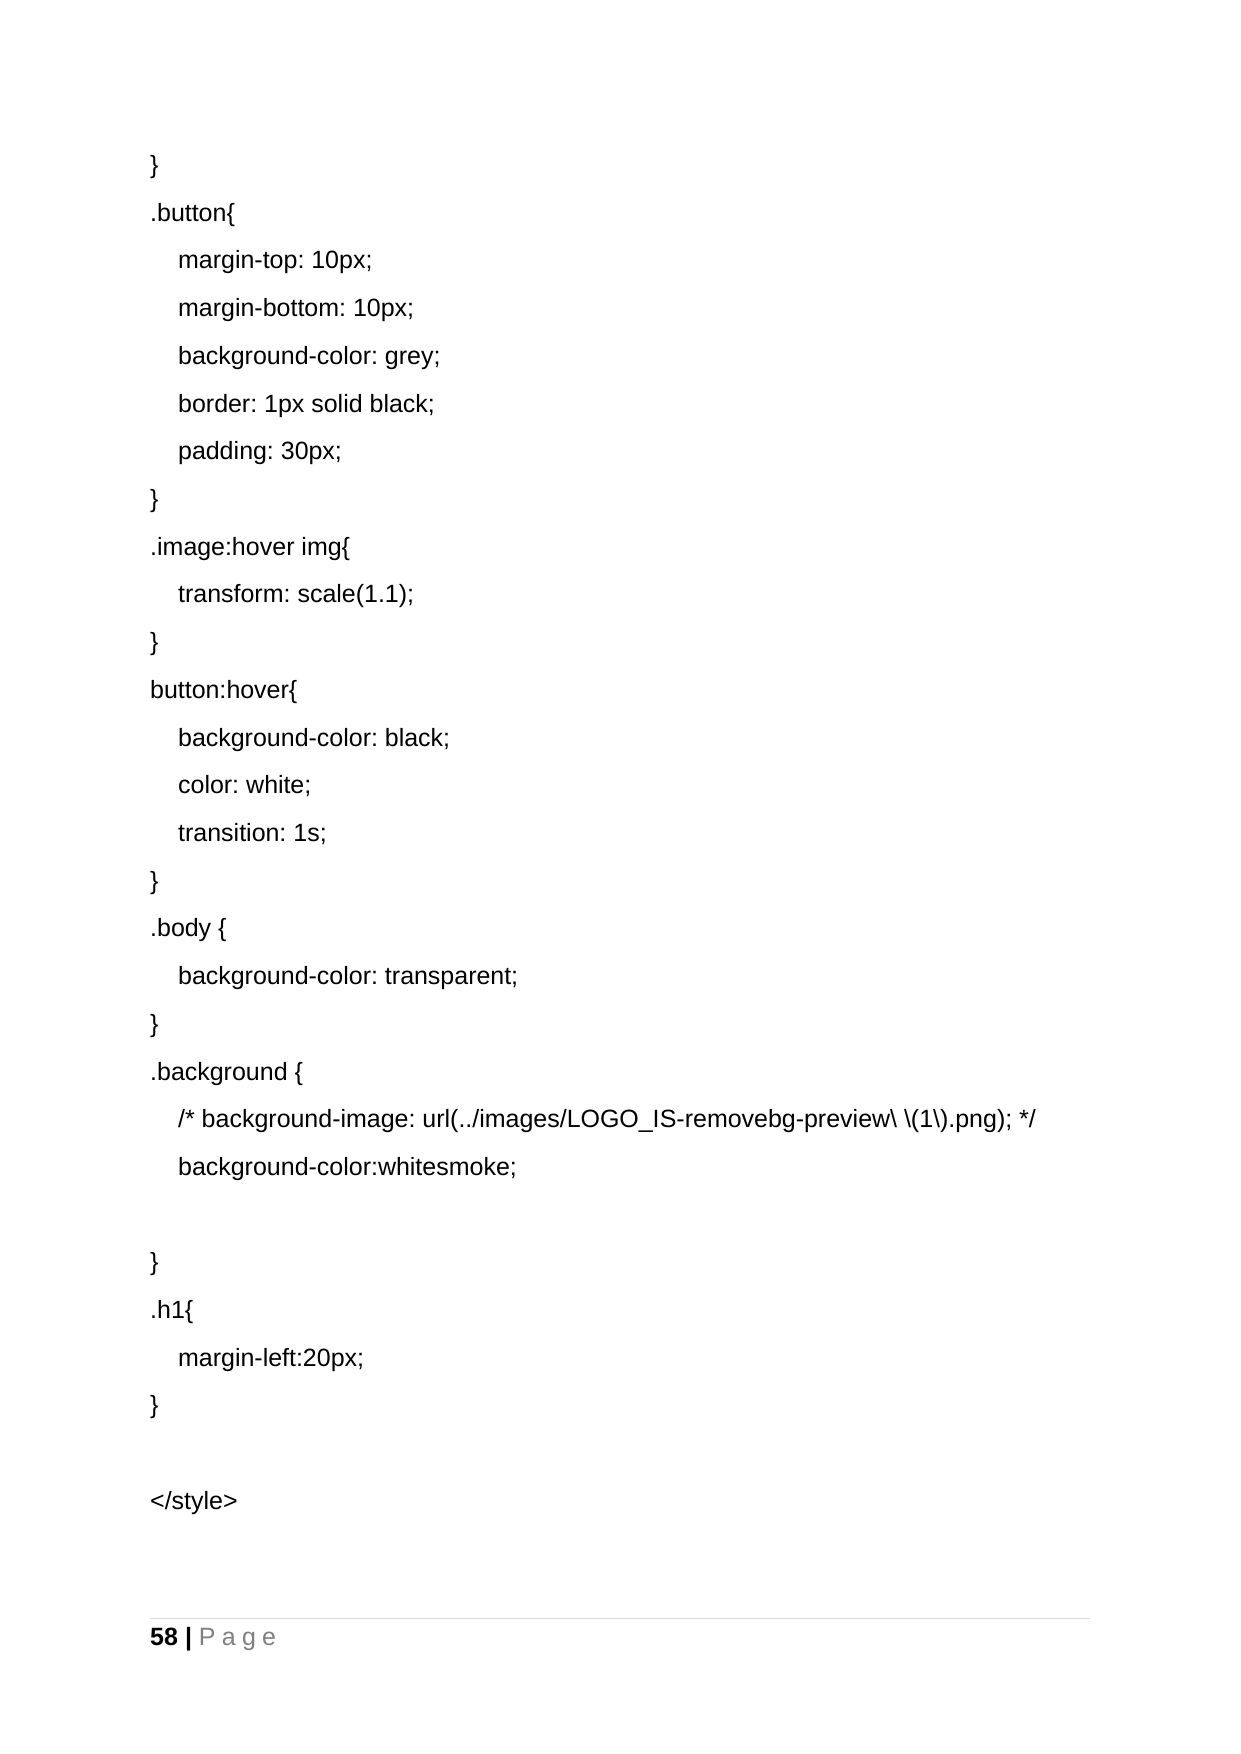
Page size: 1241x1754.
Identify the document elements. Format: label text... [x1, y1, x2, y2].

text } [150, 1390, 1090, 1419]
text margin-left:20px; [150, 1343, 1090, 1371]
text .image:hover img{ [150, 532, 1090, 560]
text transform: scale(1.1); [150, 579, 1090, 608]
text transition: 1s; [150, 818, 1090, 847]
text margin-top: 10px; [150, 245, 1090, 274]
text padding: 30px; [150, 436, 1090, 465]
text background-color: black; [150, 722, 1090, 751]
text } [150, 627, 1090, 656]
text background-color: grey; [150, 341, 1090, 369]
text .background { [150, 1056, 1090, 1085]
text .button{ [150, 198, 1090, 226]
text color: white; [150, 770, 1090, 799]
text </style> [150, 1486, 1090, 1514]
text } [150, 1009, 1090, 1037]
text margin-bottom: 10px; [150, 293, 1090, 322]
text background-color:whitesmoke; [150, 1152, 1090, 1181]
text .h1{ [150, 1295, 1090, 1324]
text } [150, 484, 1090, 513]
text button:hover{ [150, 675, 1090, 703]
text } [150, 866, 1090, 894]
text background-color: transparent; [150, 961, 1090, 990]
text /* background-image: url(../images/LOGO_IS-removebg-preview\ \(1\).png); */ [150, 1104, 1090, 1133]
text } [150, 150, 1090, 179]
text .body { [150, 913, 1090, 942]
text } [150, 1247, 1090, 1276]
text border: 1px solid black; [150, 388, 1090, 417]
